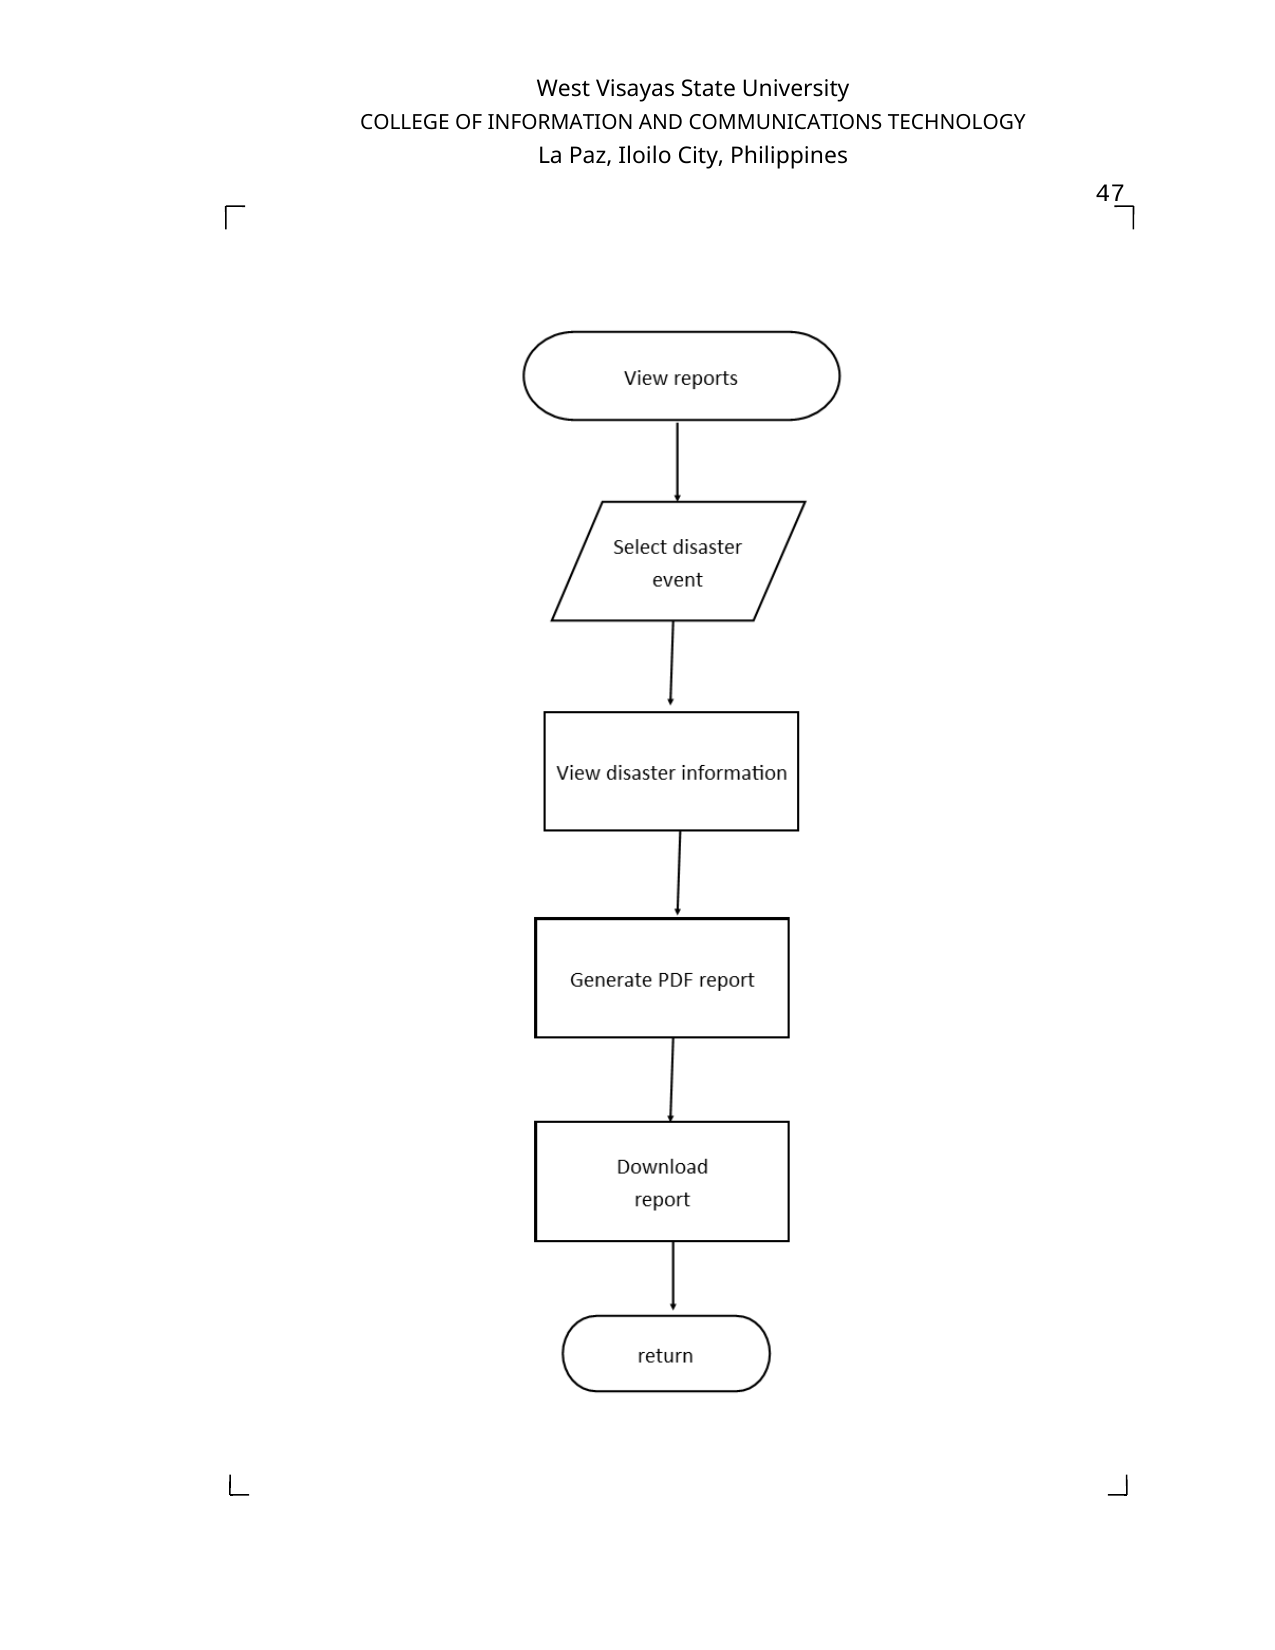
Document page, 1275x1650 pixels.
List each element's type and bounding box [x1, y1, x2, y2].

picture [268, 257, 1010, 1422]
